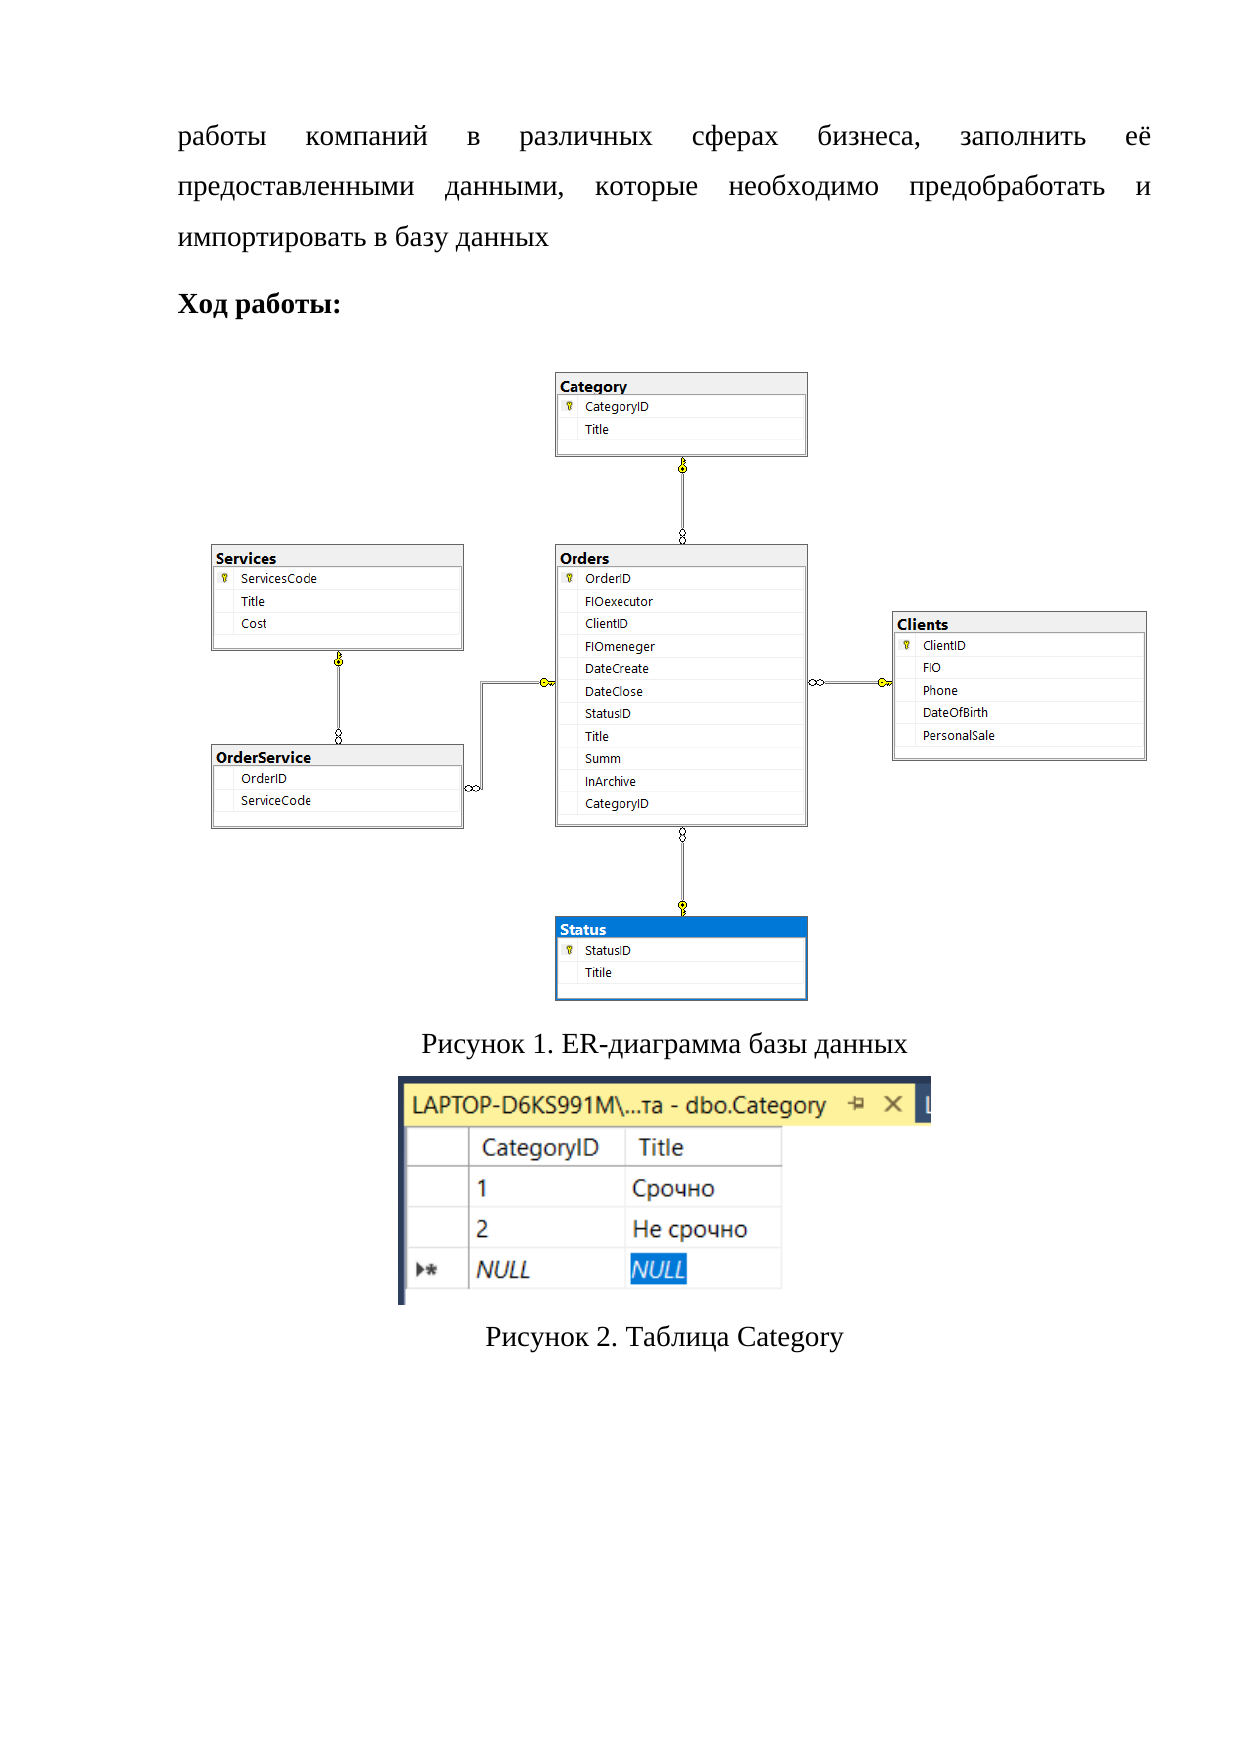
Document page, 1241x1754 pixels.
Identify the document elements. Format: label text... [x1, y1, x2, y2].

text Рисунок 2. Таблица Category [177, 1319, 1152, 1353]
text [177, 118, 1152, 252]
picture [177, 352, 1152, 1012]
picture [398, 1076, 931, 1305]
text Рисунок 1. ER-диаграмма базы данных [177, 1026, 1152, 1060]
text Ход работы: [177, 286, 1152, 319]
